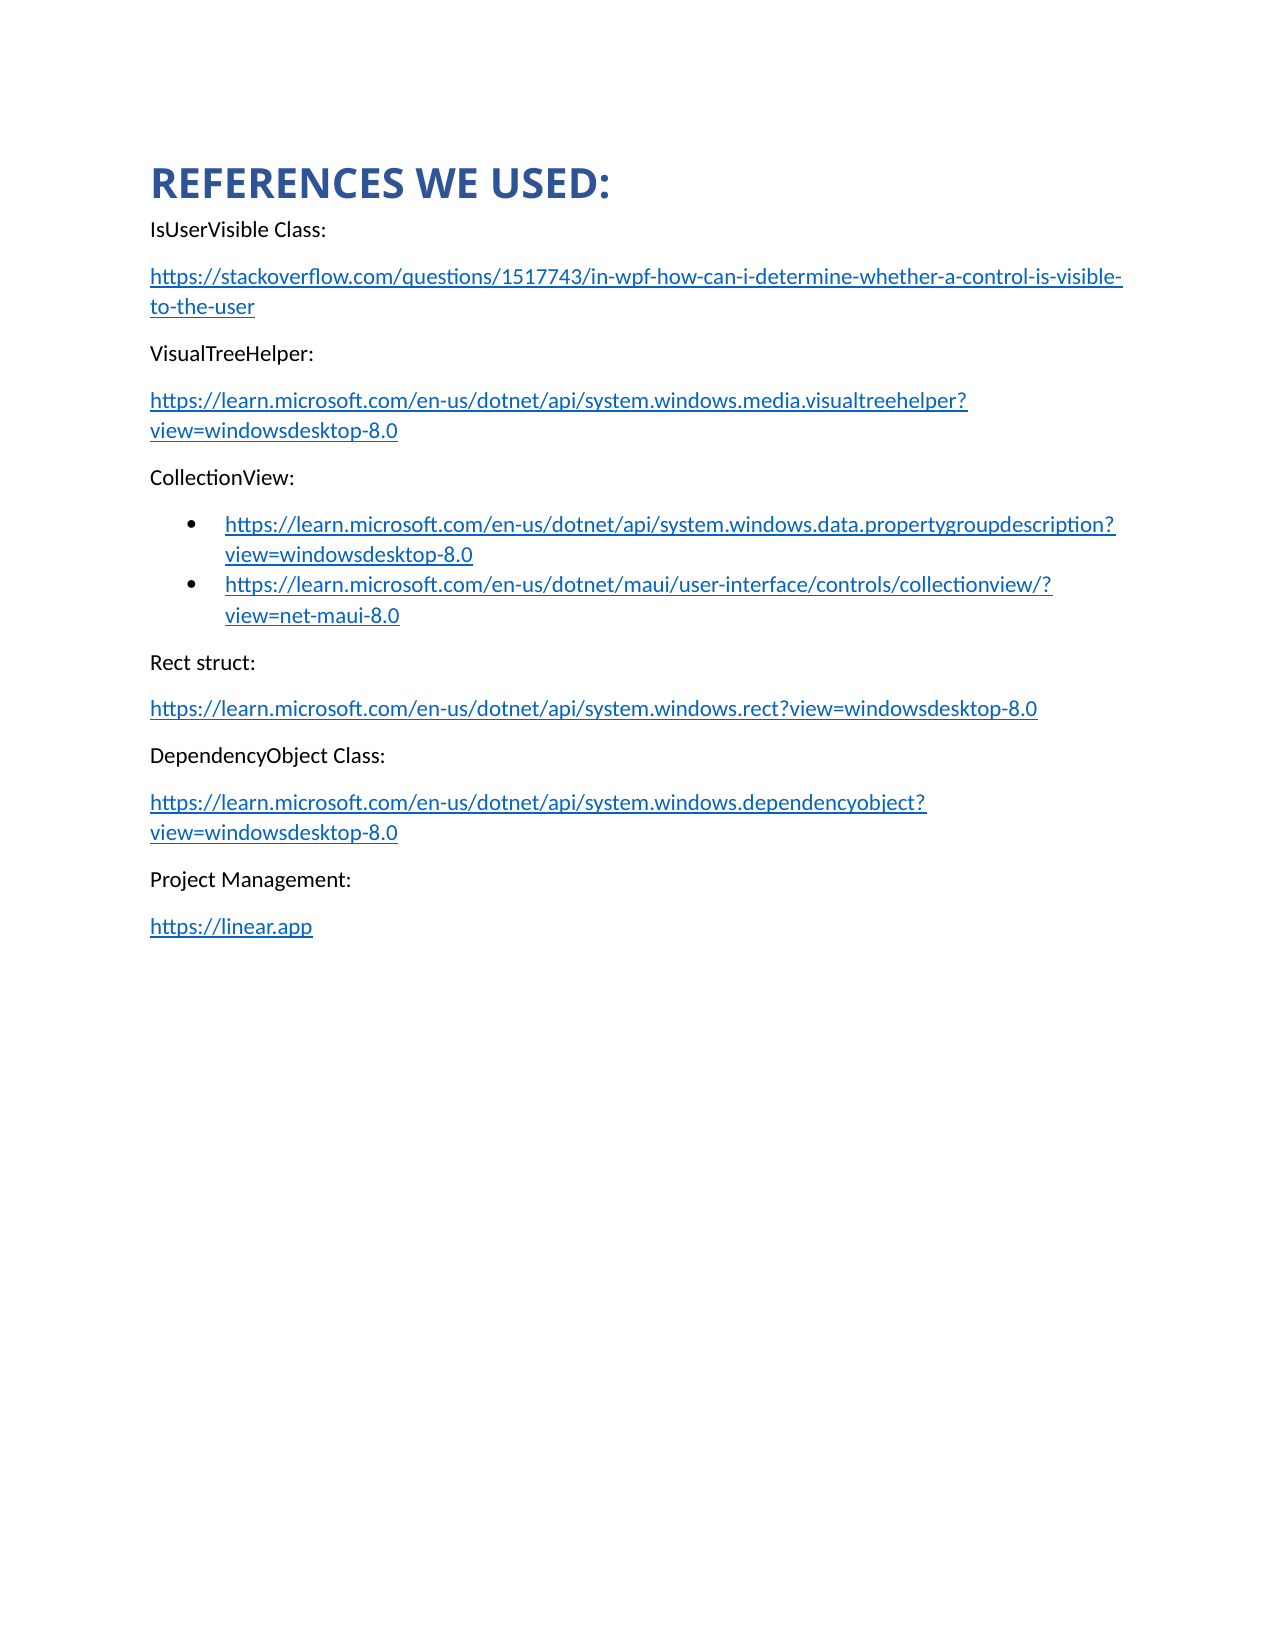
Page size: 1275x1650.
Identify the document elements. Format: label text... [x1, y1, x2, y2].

text Rect struct: [150, 648, 1125, 676]
text https://learn.microsoft.com/en-us/dotnet/api/system.windows.dependencyobject?view=windowsdesktop-8.0 [150, 788, 1125, 847]
text VisualTreeHelper: [150, 339, 1125, 367]
text https://stackoverflow.com/questions/1517743/in-wpf-how-can-i-determine-whether-a-control-is-visible-to-the-user [150, 262, 1125, 321]
text https://learn.microsoft.com/en-us/dotnet/api/system.windows.rect?view=windowsdesktop-8.0 [150, 694, 1125, 723]
text DependencyObject Class: [150, 741, 1125, 769]
text CollectionView: [150, 463, 1125, 491]
text https://linear.app [150, 912, 1125, 940]
text https://learn.microsoft.com/en-us/dotnet/api/system.windows.media.visualtreehelper?view=windowsdesktop-8.0 [150, 386, 1125, 444]
list https://learn.microsoft.com/en-us/dotnet/maui/user-interface/controls/collectionview/?view=net-maui-8.0 [187, 571, 1125, 629]
text Project Management: [150, 865, 1125, 893]
list https://learn.microsoft.com/en-us/dotnet/api/system.windows.data.propertygroupdescription?view=windowsdesktop-8.0 [187, 510, 1125, 568]
subtitle REFERENCES WE USED: [150, 154, 1125, 211]
text IsUserVisible Class: [150, 215, 1125, 243]
